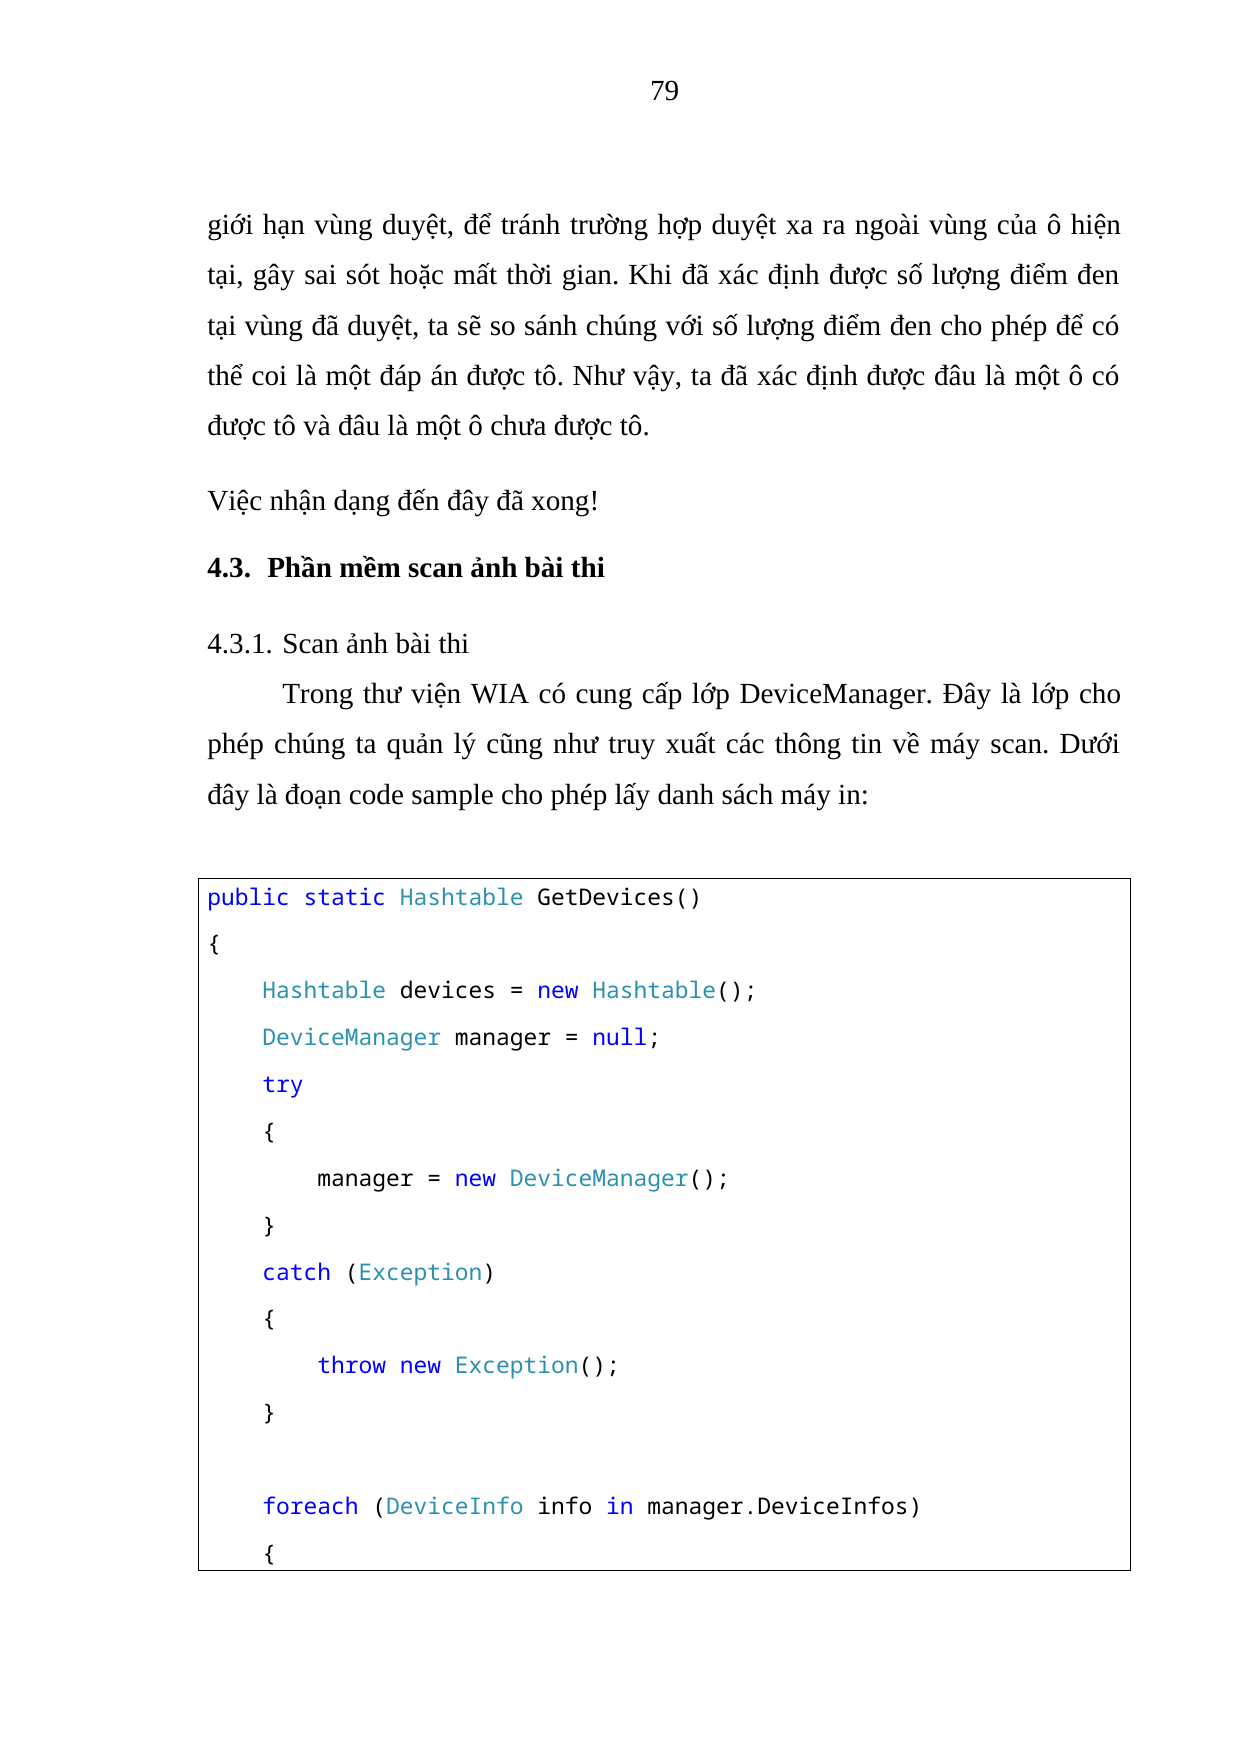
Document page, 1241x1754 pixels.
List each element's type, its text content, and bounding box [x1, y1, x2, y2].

text } [199, 1206, 1130, 1240]
text manager = new DeviceManager(); [199, 1159, 1130, 1193]
text catch (Exception) [199, 1252, 1130, 1287]
text public static Hashtable GetDevices() [199, 879, 1130, 912]
text throw new Exception(); [199, 1346, 1130, 1381]
text { [199, 924, 1130, 959]
text foreach (DeviceInfo info in manager.DeviceInfos) [199, 1487, 1130, 1521]
text { [199, 1112, 1130, 1146]
text DeviceManager manager = null; [199, 1018, 1130, 1052]
subtitle Scan ảnh bài thi [207, 626, 1122, 659]
text } [199, 1393, 1130, 1427]
subtitle Phần mềm scan ảnh bài thi [207, 551, 1122, 584]
text { [199, 1299, 1130, 1334]
text try [199, 1065, 1130, 1099]
text { [199, 1534, 1130, 1570]
text Trong thư viện WIA có cung cấp lớp DeviceManager. Đây là lớp cho phép chúng ta quản lý cũng như truy xuất các thông tin về máy scan. Dưới đây là đoạn code sample cho phép lấy danh sách máy in: [207, 676, 1122, 810]
text Việc nhận dạng đến đây đã xong! [207, 483, 1122, 517]
text Hashtable devices = new Hashtable(); [199, 971, 1130, 1006]
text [207, 207, 1122, 442]
